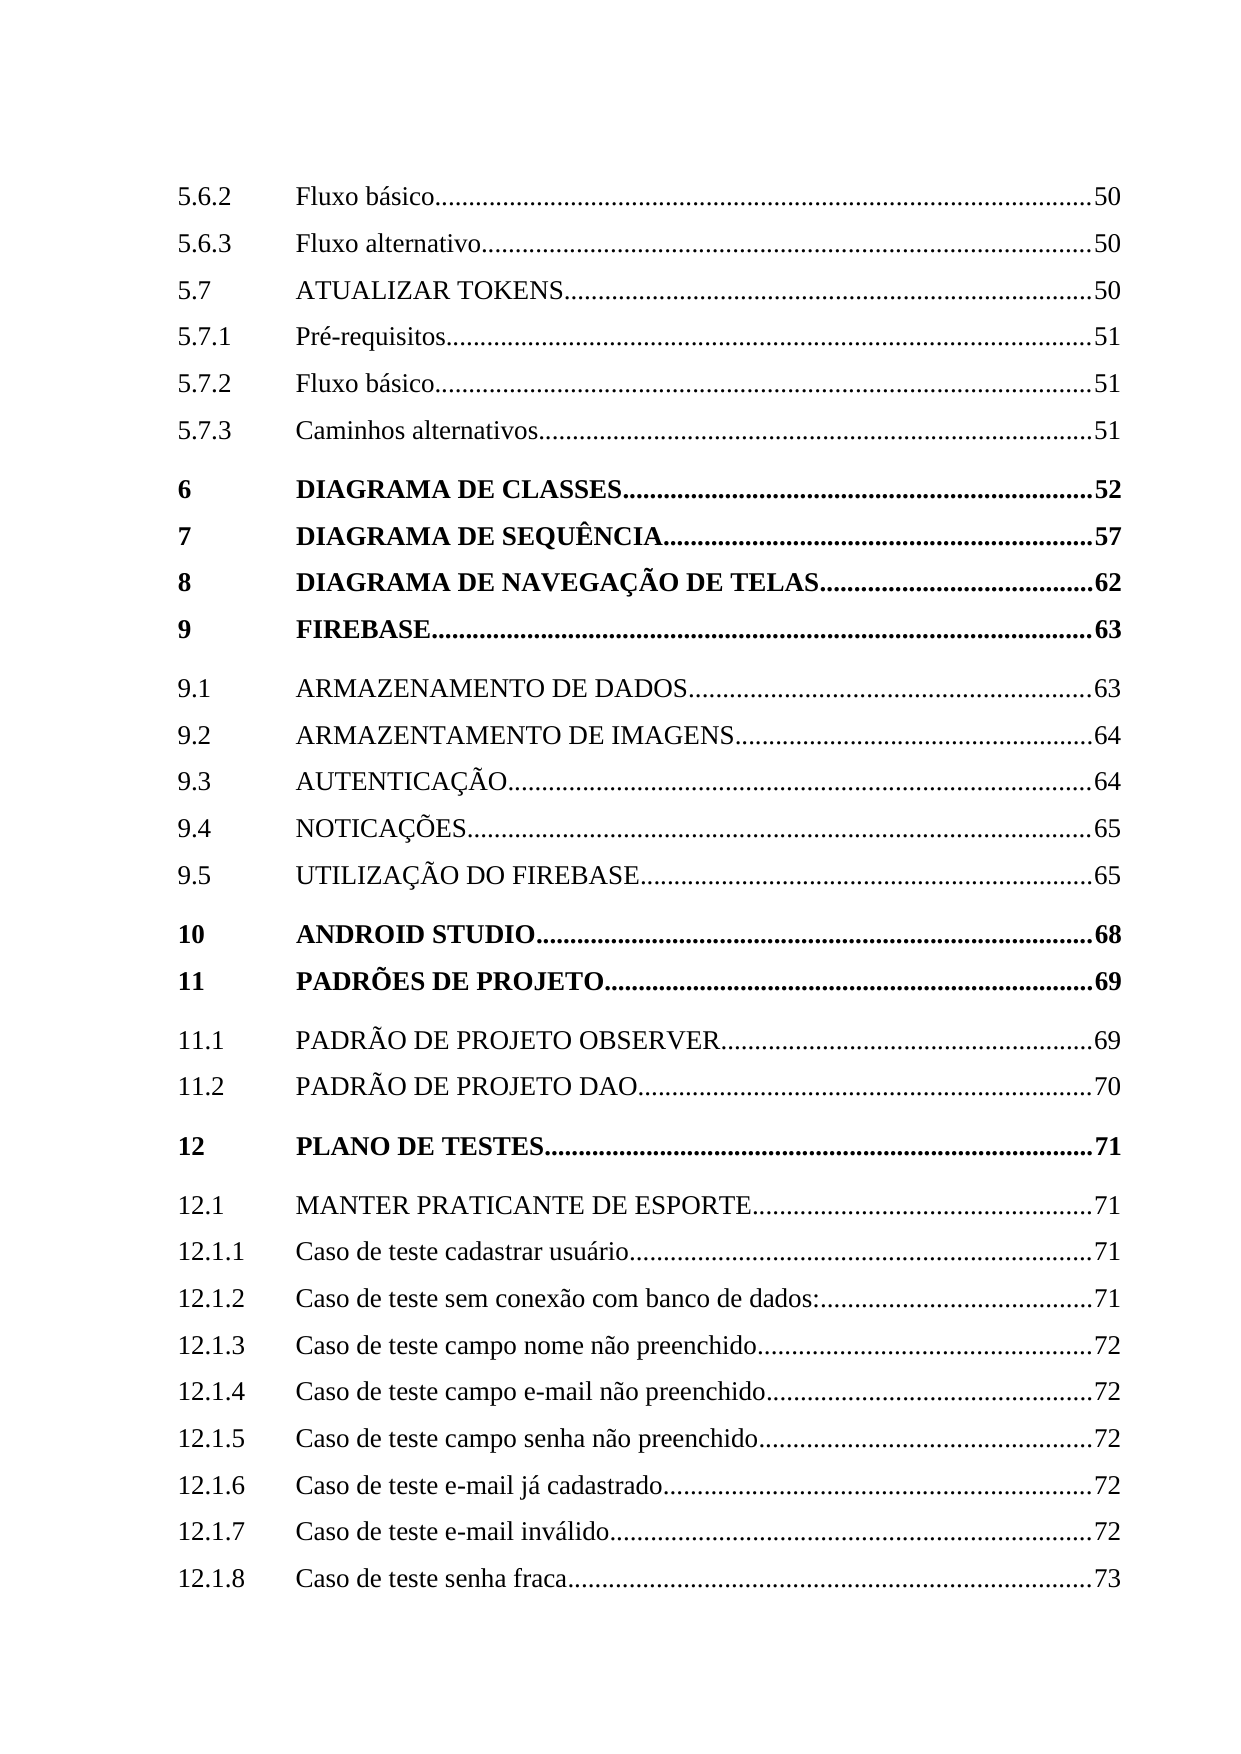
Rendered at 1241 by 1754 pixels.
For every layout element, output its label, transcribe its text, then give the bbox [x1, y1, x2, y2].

text 12.1 manter praticante de esporte 71 [177, 1189, 1122, 1220]
text 11.1 padrão de projeto observer 69 [177, 1024, 1122, 1055]
text 12 plano de testes 71 [177, 1129, 1122, 1161]
text 11 padrões de projeto 69 [177, 964, 1122, 996]
text 7 diagrama de sequência 57 [177, 519, 1122, 551]
text 12.1.1 Caso de teste cadastrar usuário 71 [177, 1235, 1122, 1267]
text 12.1.2 Caso de teste sem conexão com banco de dados: 71 [177, 1282, 1122, 1313]
text 9.3 Autenticação 64 [177, 765, 1122, 797]
text 9.2 Armazentamento de imagens 64 [177, 719, 1122, 750]
text 5.7 ATUALIZAR TOKENS 50 [177, 274, 1122, 305]
text 9.5 utilização do firebase 65 [177, 859, 1122, 890]
text 8 diagrama de navegação de telas 62 [177, 566, 1122, 597]
text 6 diagrama de classes 52 [177, 473, 1122, 504]
text 12.1.7 Caso de teste e-mail inválido 72 [177, 1515, 1122, 1547]
text 12.1.8 Caso de teste senha fraca 73 [177, 1562, 1122, 1593]
text 12.1.6 Caso de teste e-mail já cadastrado 72 [177, 1469, 1122, 1500]
text 11.2 padrão de projeto dao 70 [177, 1070, 1122, 1102]
text 5.6.3 Fluxo alternativo 50 [177, 227, 1122, 258]
text 12.1.5 Caso de teste campo senha não preenchido 72 [177, 1422, 1122, 1453]
text 5.7.2 Fluxo básico 51 [177, 367, 1122, 398]
text 9 FIREBASE 63 [177, 613, 1122, 644]
text 10 ANDROID STUDIO 68 [177, 918, 1122, 949]
text 5.6.2 Fluxo básico 50 [177, 180, 1122, 212]
text 12.1.4 Caso de teste campo e-mail não preenchido 72 [177, 1375, 1122, 1407]
text 5.7.3 Caminhos alternativos 51 [177, 414, 1122, 445]
text 9.4 noticações 65 [177, 812, 1122, 843]
text 5.7.1 Pré-requisitos 51 [177, 320, 1122, 352]
text 12.1.3 Caso de teste campo nome não preenchido 72 [177, 1329, 1122, 1360]
text 9.1 ArMAZENAMENTO DE DADOS 63 [177, 672, 1122, 703]
